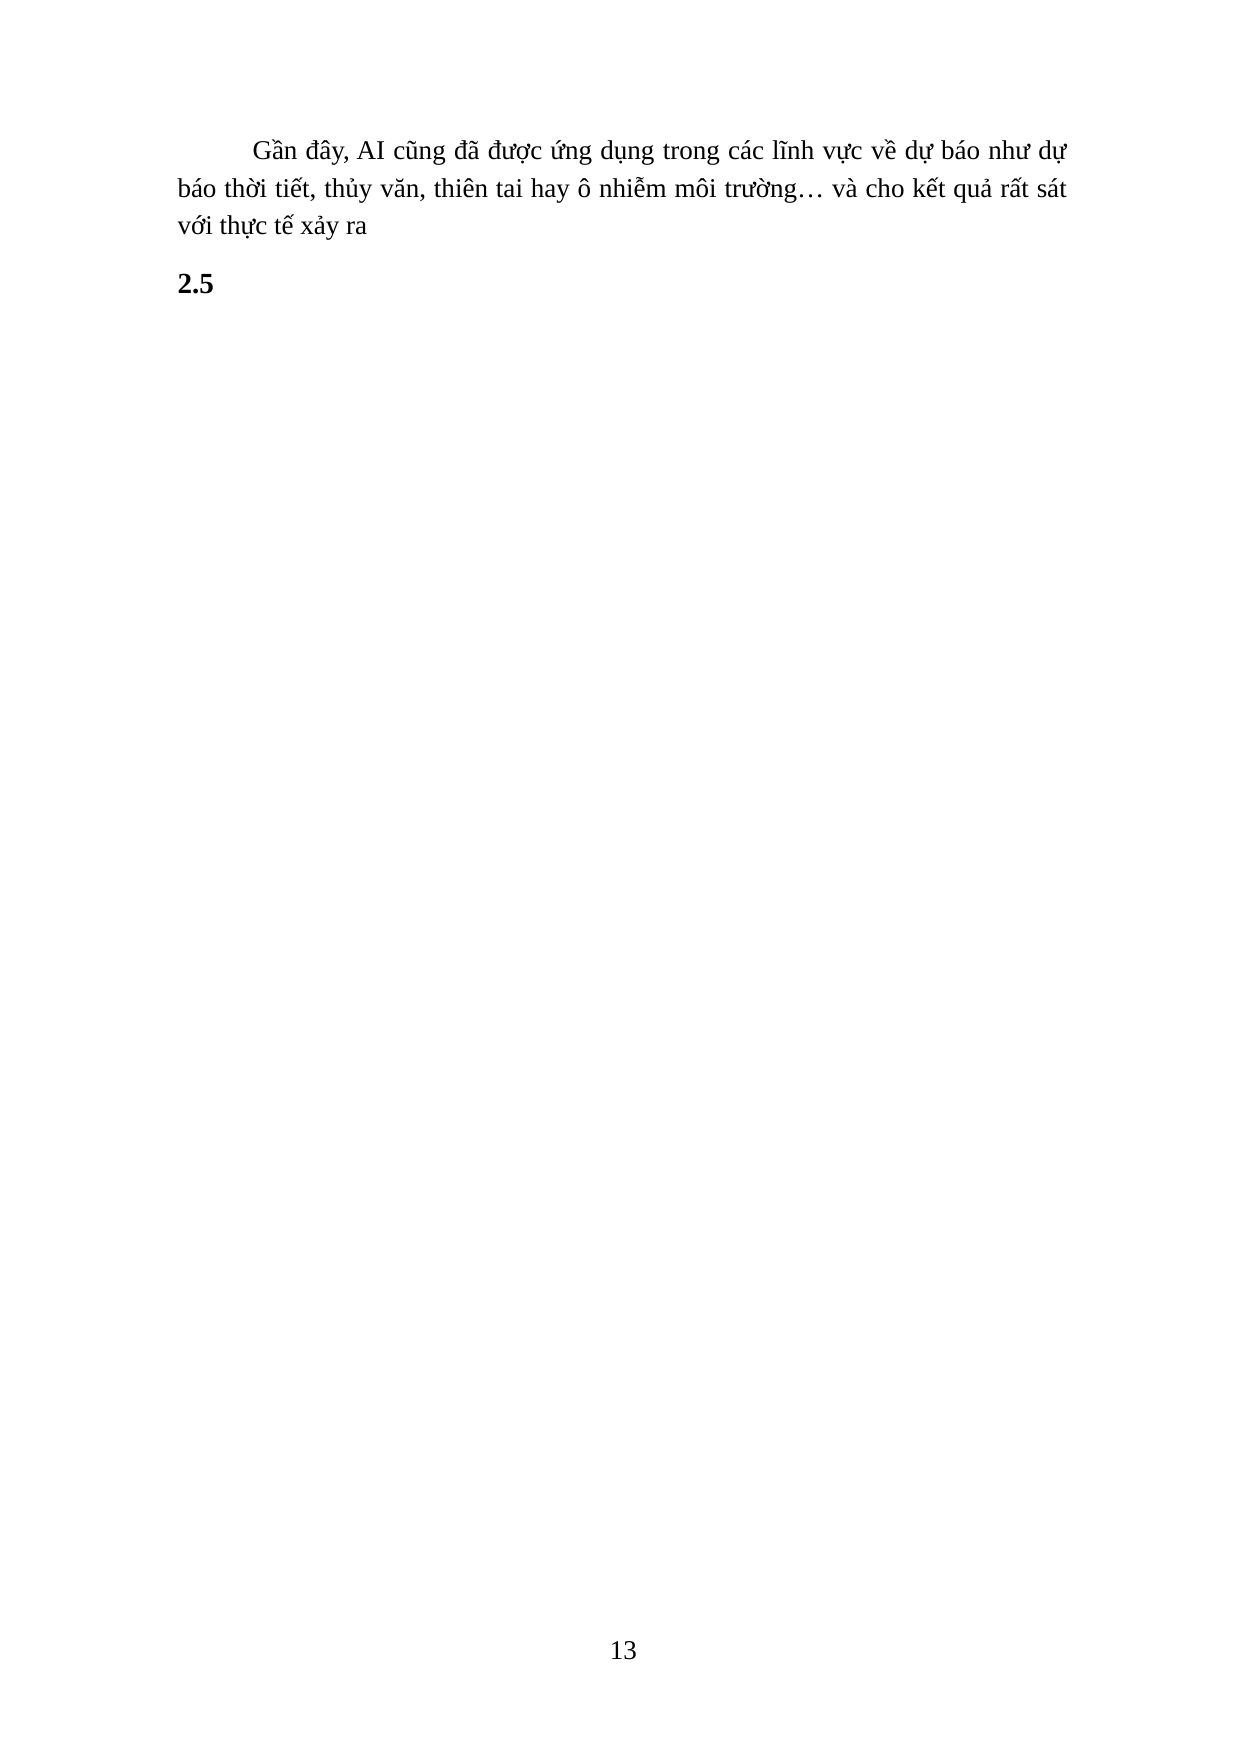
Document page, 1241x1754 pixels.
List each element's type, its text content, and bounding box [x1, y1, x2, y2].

text Gần đây, AI cũng đã được ứng dụng trong các lĩnh vực về dự báo như dự báo thời tiết, thủy văn, thiên tai hay ô nhiễm môi trường… và cho kết quả rất sát với thực tế xảy ra [177, 203, 1069, 244]
text Gần đây, AI cũng đã được ứng dụng trong các lĩnh vực về dự báo như dự báo thời tiết, thủy văn, thiên tai hay ô nhiễm môi trường… và cho kết quả rất sát với thực tế xảy ra [177, 131, 1069, 172]
